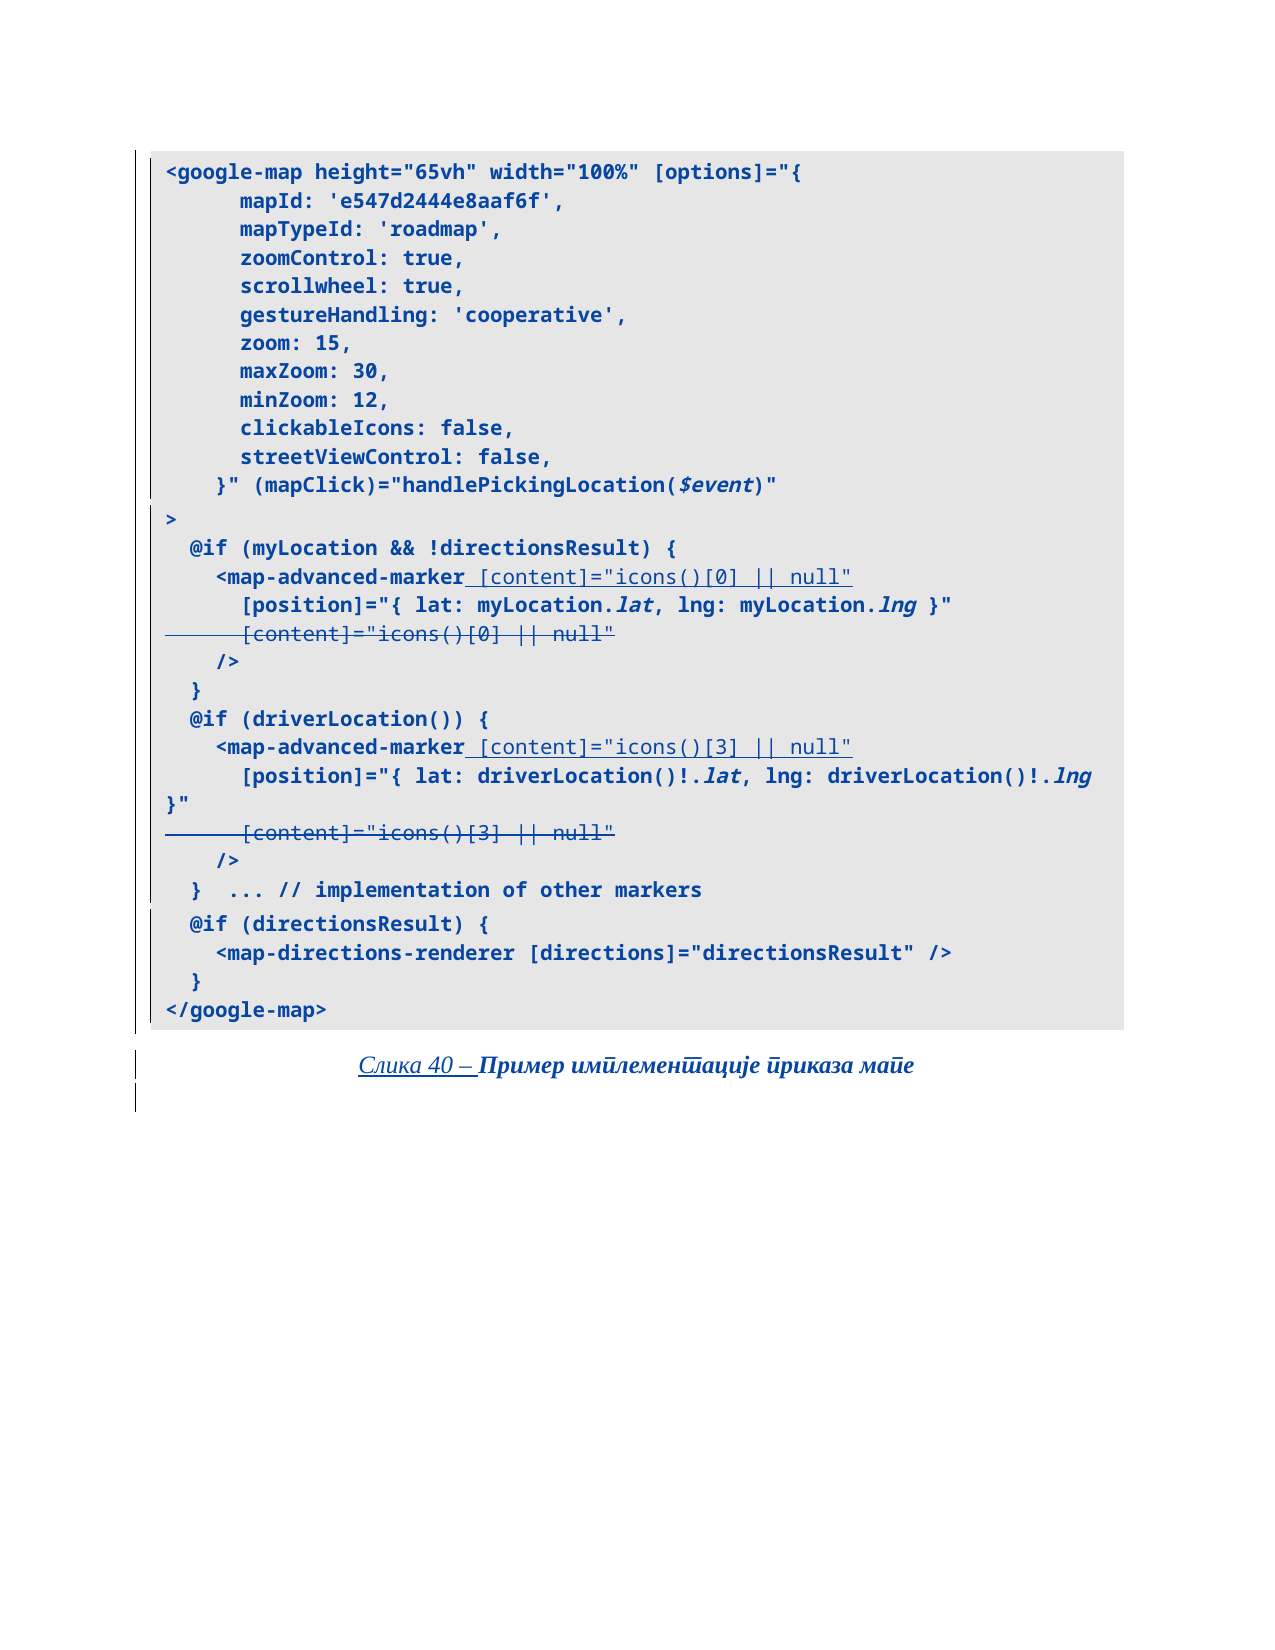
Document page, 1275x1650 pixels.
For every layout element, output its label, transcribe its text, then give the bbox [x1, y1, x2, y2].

subtitle Пример имплементације приказа мапе [150, 1050, 1125, 1079]
